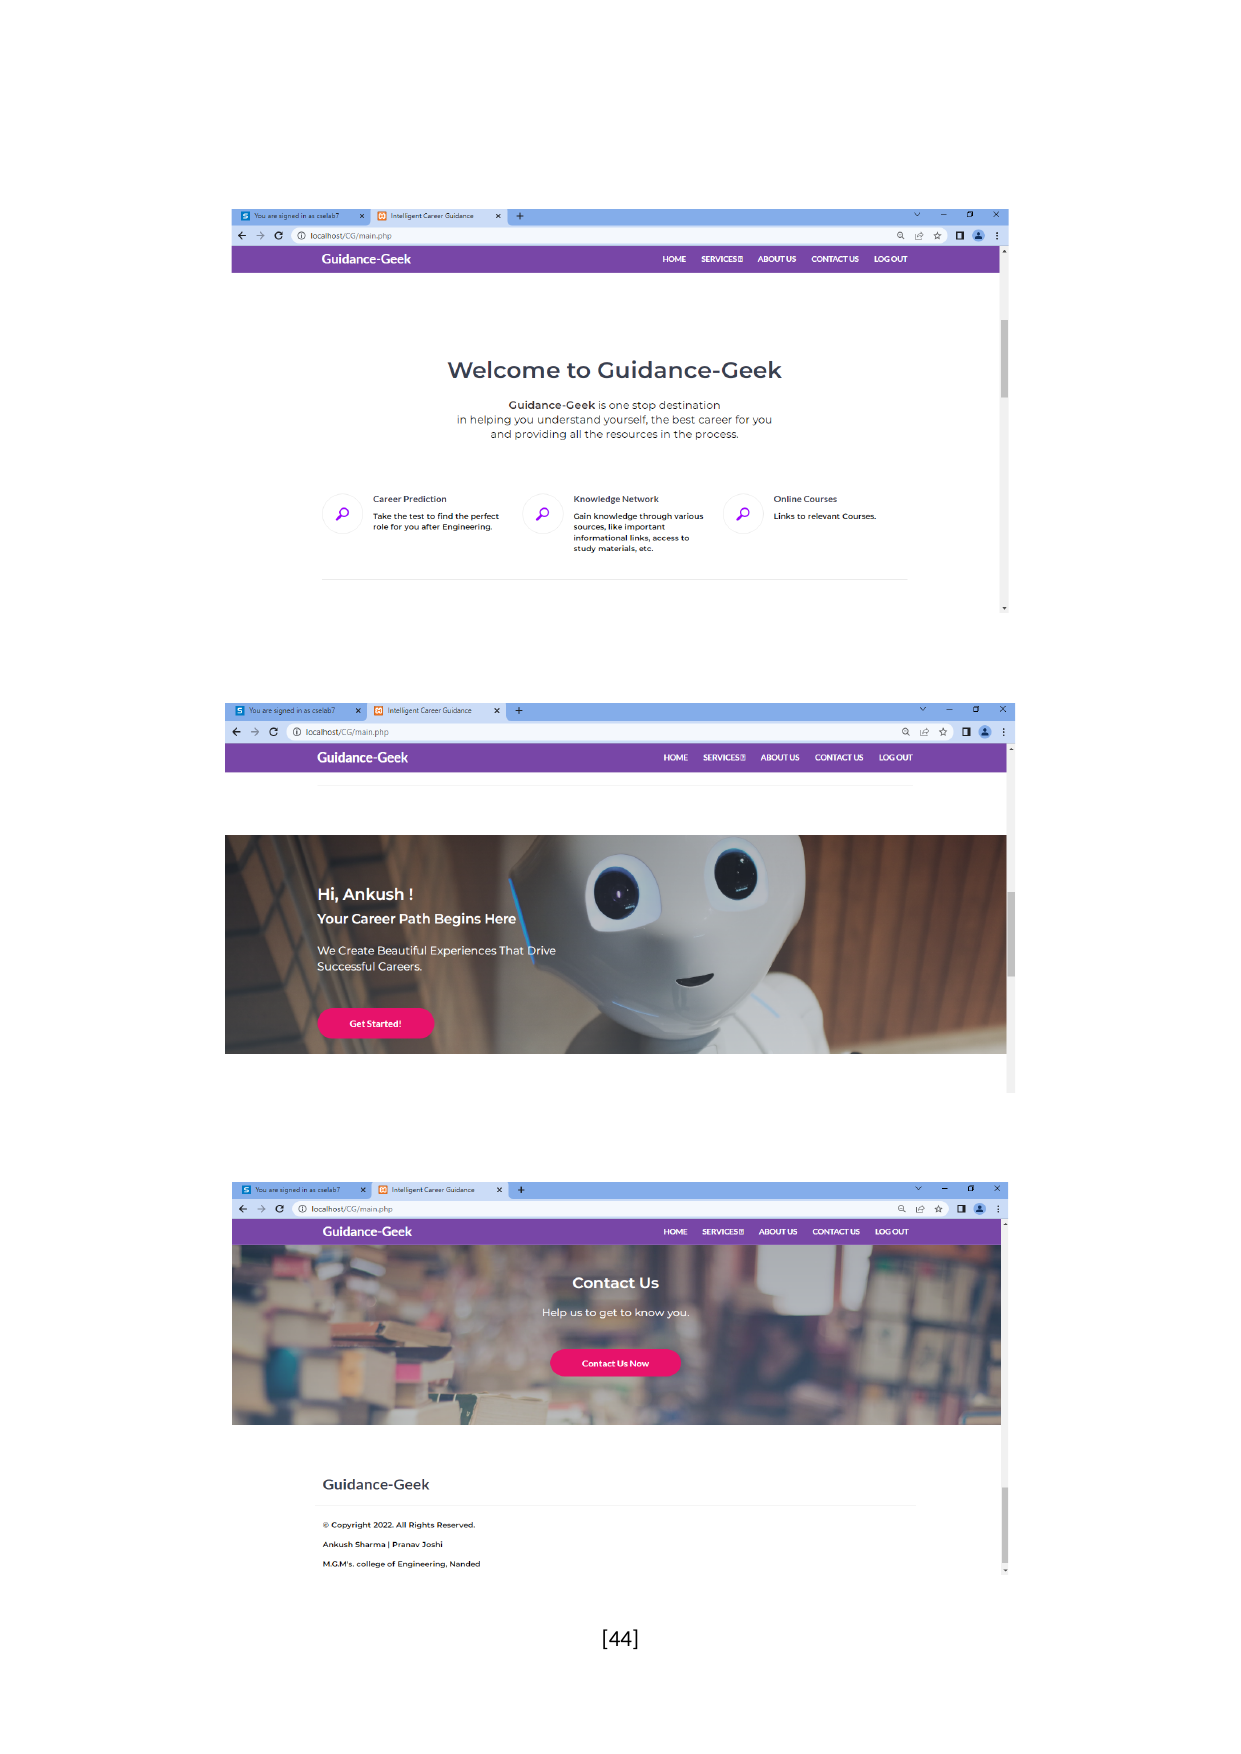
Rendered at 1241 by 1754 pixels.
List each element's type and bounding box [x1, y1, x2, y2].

picture [232, 1182, 1009, 1575]
picture [225, 703, 1016, 1093]
picture [231, 209, 1009, 613]
